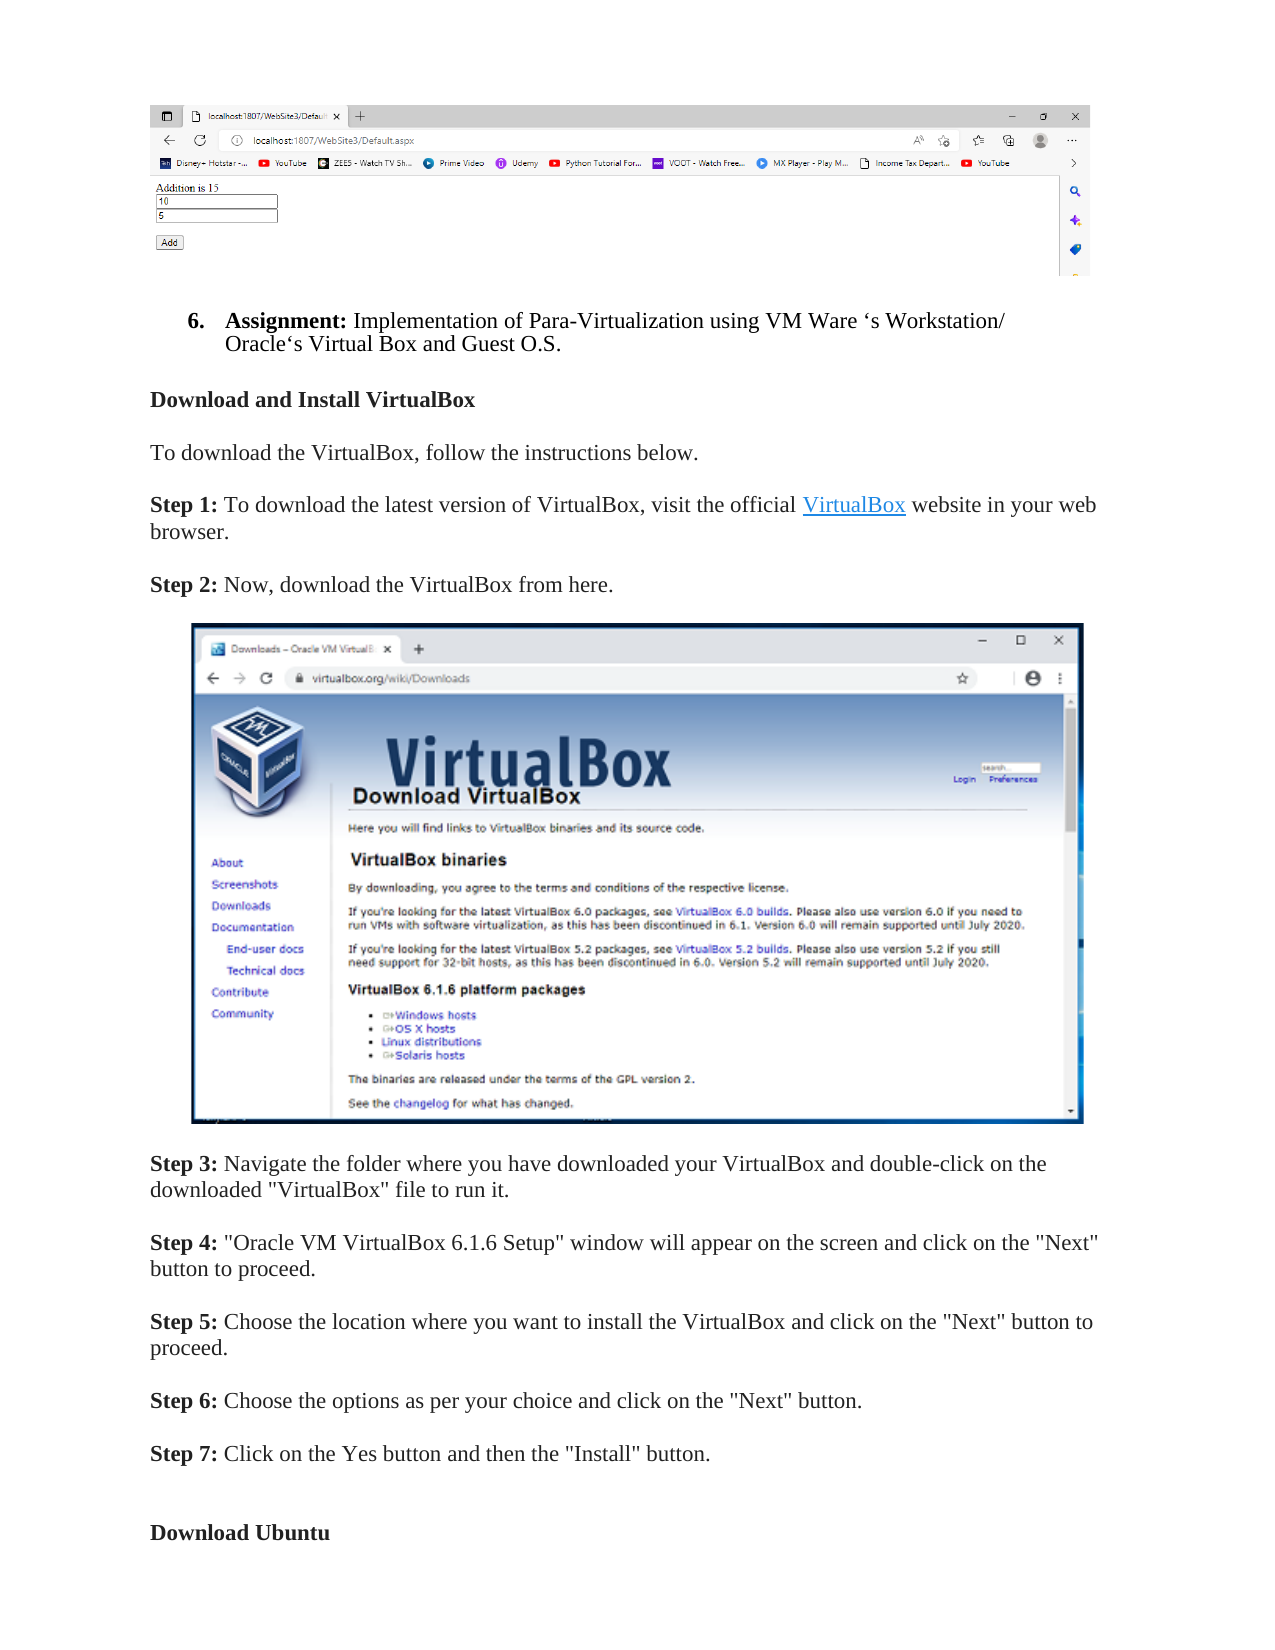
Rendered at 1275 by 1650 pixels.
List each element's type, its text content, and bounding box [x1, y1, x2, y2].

text Download and Install VirtualBox [150, 386, 1125, 412]
text Step 7: Click on the Yes button and then the "Install" button. [150, 1439, 1125, 1466]
text Step 2: Now, download the VirtualBox from here. [150, 571, 1125, 597]
text Step 6: Choose the options as per your choice and click on the "Next" button. [150, 1387, 1125, 1413]
text To download the VirtualBox, follow the instructions below. [150, 439, 1125, 465]
list Assignment: Implementation of Para-Virtualization using VM Ware ‘s Workstation/ Oracle‘s Virtual Box and Guest O.S. [187, 309, 1062, 356]
text Step 1: To download the latest version of VirtualBox, visit the official VirtualBox website in your web browser. [150, 492, 1125, 544]
picture [191, 623, 1084, 1124]
picture [150, 105, 1091, 276]
text Download Ubuntu [150, 1519, 1125, 1545]
text Step 5: Choose the location where you want to install the VirtualBox and click on the "Next" button to proceed. [150, 1308, 1125, 1361]
text Step 3: Navigate the folder where you have downloaded your VirtualBox and double-click on the downloaded "VirtualBox" file to run it. [150, 1150, 1125, 1202]
text Step 4: "Oracle VM VirtualBox 6.1.6 Setup" window will appear on the screen and click on the "Next" button to proceed. [150, 1229, 1125, 1281]
